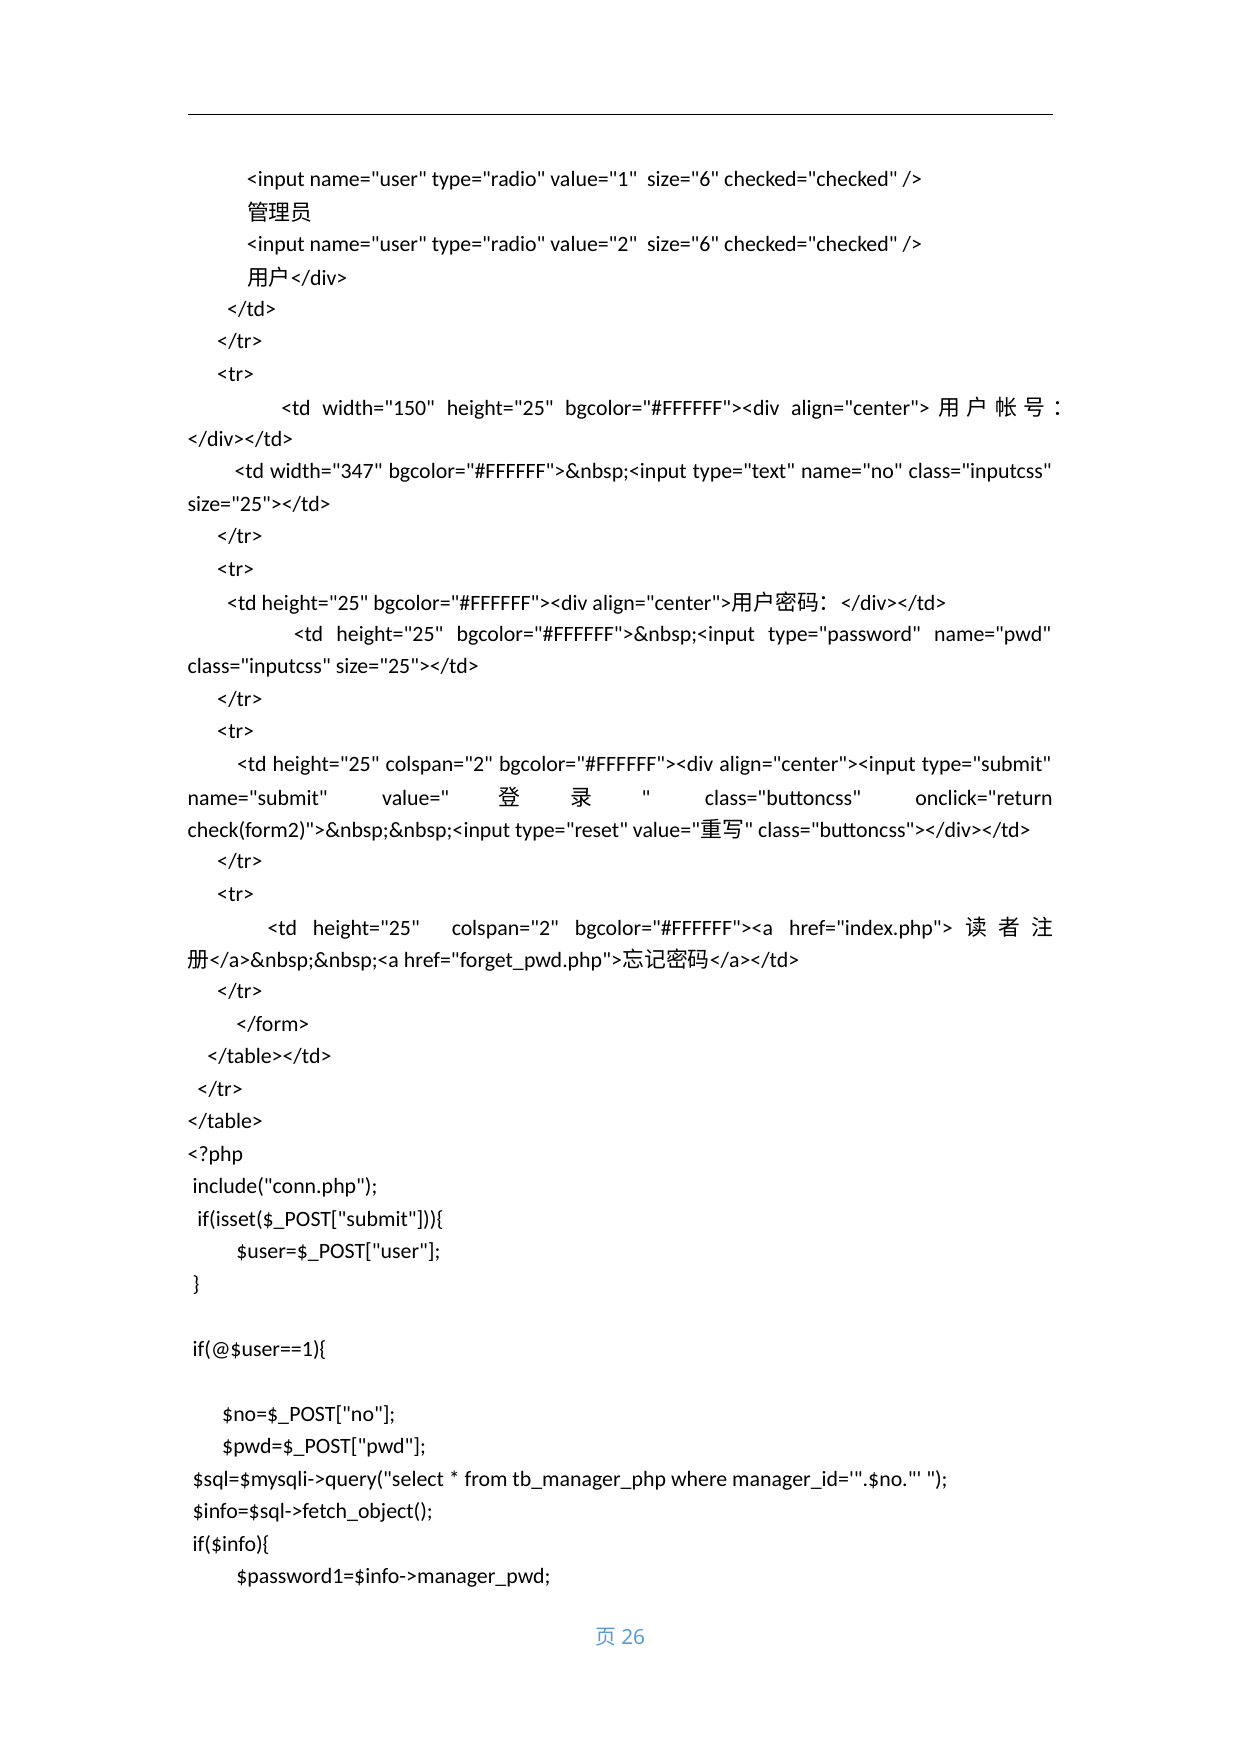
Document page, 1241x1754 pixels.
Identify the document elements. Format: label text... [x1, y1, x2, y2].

text <tr> [187, 714, 1053, 747]
text $password1=$info->manager_pwd; [187, 1559, 1053, 1592]
text $no=$_POST["no"]; [187, 1397, 1053, 1429]
text <td height="25" colspan="2" bgcolor="#FFFFFF"><a href="index.php">读者注册</a>&nbsp;&nbsp;<a href="forget_pwd.php">忘记密码</a></td> [187, 909, 1053, 974]
text $pwd=$_POST["pwd"]; [187, 1429, 1053, 1462]
text include("conn.php"); [187, 1169, 1053, 1202]
text $info=$sql->fetch_object(); [187, 1494, 1053, 1527]
text if(@$user==1){ [187, 1332, 1053, 1364]
text <tr> [187, 877, 1053, 909]
text 管理员 [187, 194, 1053, 227]
text } [187, 1267, 1053, 1299]
text <td height="25" colspan="2" bgcolor="#FFFFFF"><div align="center"><input type="submit" name="submit" value="登录" class="buttoncss" onclick="return check(form2)">&nbsp;&nbsp;<input type="reset" value="重写" class="buttoncss"></div></td> [187, 747, 1053, 844]
text </tr> [187, 844, 1053, 877]
text <td width="150" height="25" bgcolor="#FFFFFF"><div align="center">用户帐号：</div></td> [187, 389, 1053, 454]
text $sql=$mysqli->query("select * from tb_manager_php where manager_id='".$no."' "); [187, 1462, 1053, 1494]
text <td height="25" bgcolor="#FFFFFF"><div align="center">用户密码：</div></td> [187, 584, 1053, 617]
text </tr> [187, 519, 1053, 552]
text </table></td> [187, 1039, 1053, 1072]
text <td width="347" bgcolor="#FFFFFF">&nbsp;<input type="text" name="no" class="inputcss" size="25"></td> [187, 454, 1053, 519]
text <input name="user" type="radio" value="1" size="6" checked="checked" /> [187, 162, 1053, 194]
text </tr> [187, 1072, 1053, 1104]
text $user=$_POST["user"]; [187, 1234, 1053, 1267]
text <tr> [187, 552, 1053, 584]
text </tr> [187, 682, 1053, 714]
text if($info){ [187, 1527, 1053, 1559]
text <input name="user" type="radio" value="2" size="6" checked="checked" /> [187, 227, 1053, 259]
text if(isset($_POST["submit"])){ [187, 1202, 1053, 1234]
text </form> [187, 1007, 1053, 1039]
text 用户</div> [187, 259, 1053, 292]
text </tr> [187, 324, 1053, 357]
text <tr> [187, 357, 1053, 389]
text <td height="25" bgcolor="#FFFFFF">&nbsp;<input type="password" name="pwd" class="inputcss" size="25"></td> [187, 617, 1053, 682]
text </tr> [187, 974, 1053, 1007]
text </table> [187, 1104, 1053, 1137]
text <?php [187, 1137, 1053, 1169]
text </td> [187, 292, 1053, 324]
